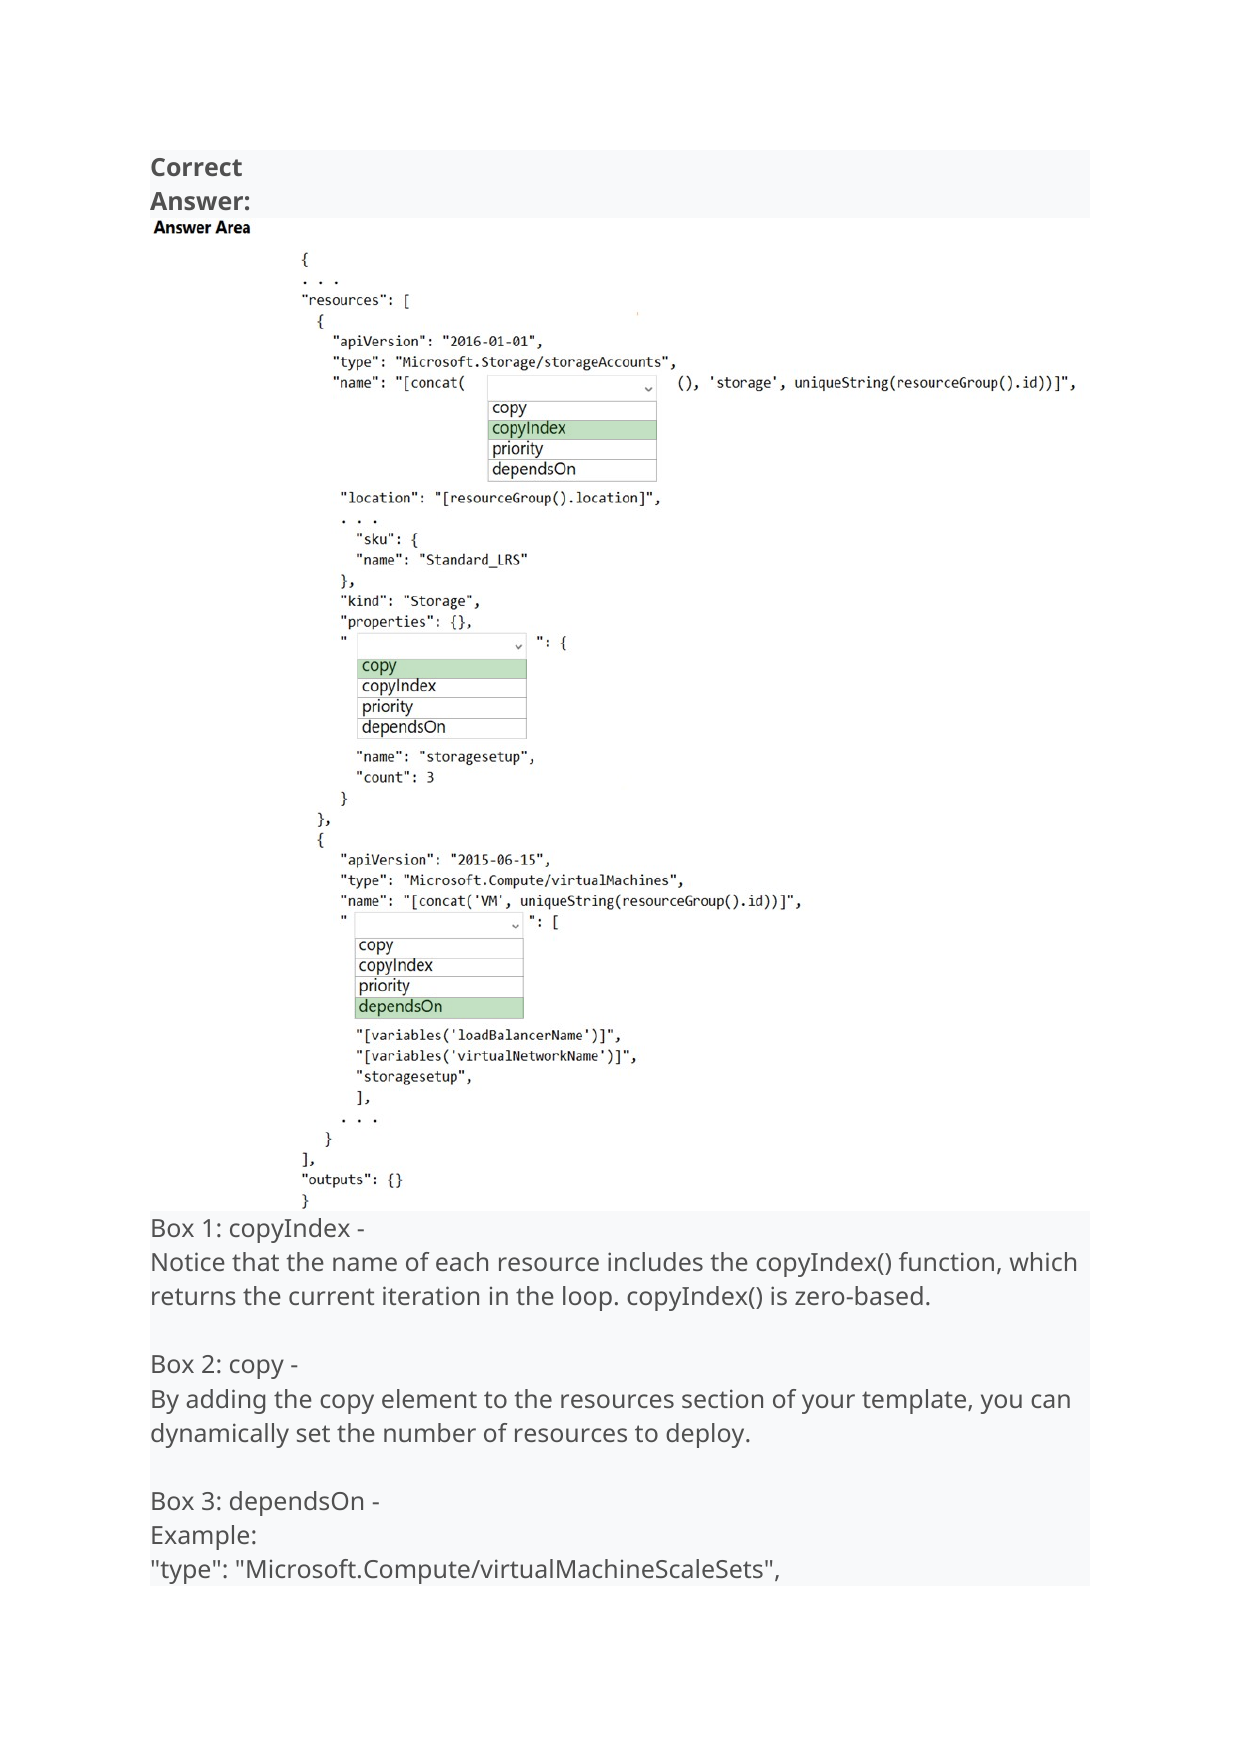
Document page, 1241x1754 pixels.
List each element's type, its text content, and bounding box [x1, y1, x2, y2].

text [150, 1211, 1090, 1586]
picture [150, 218, 1091, 1211]
